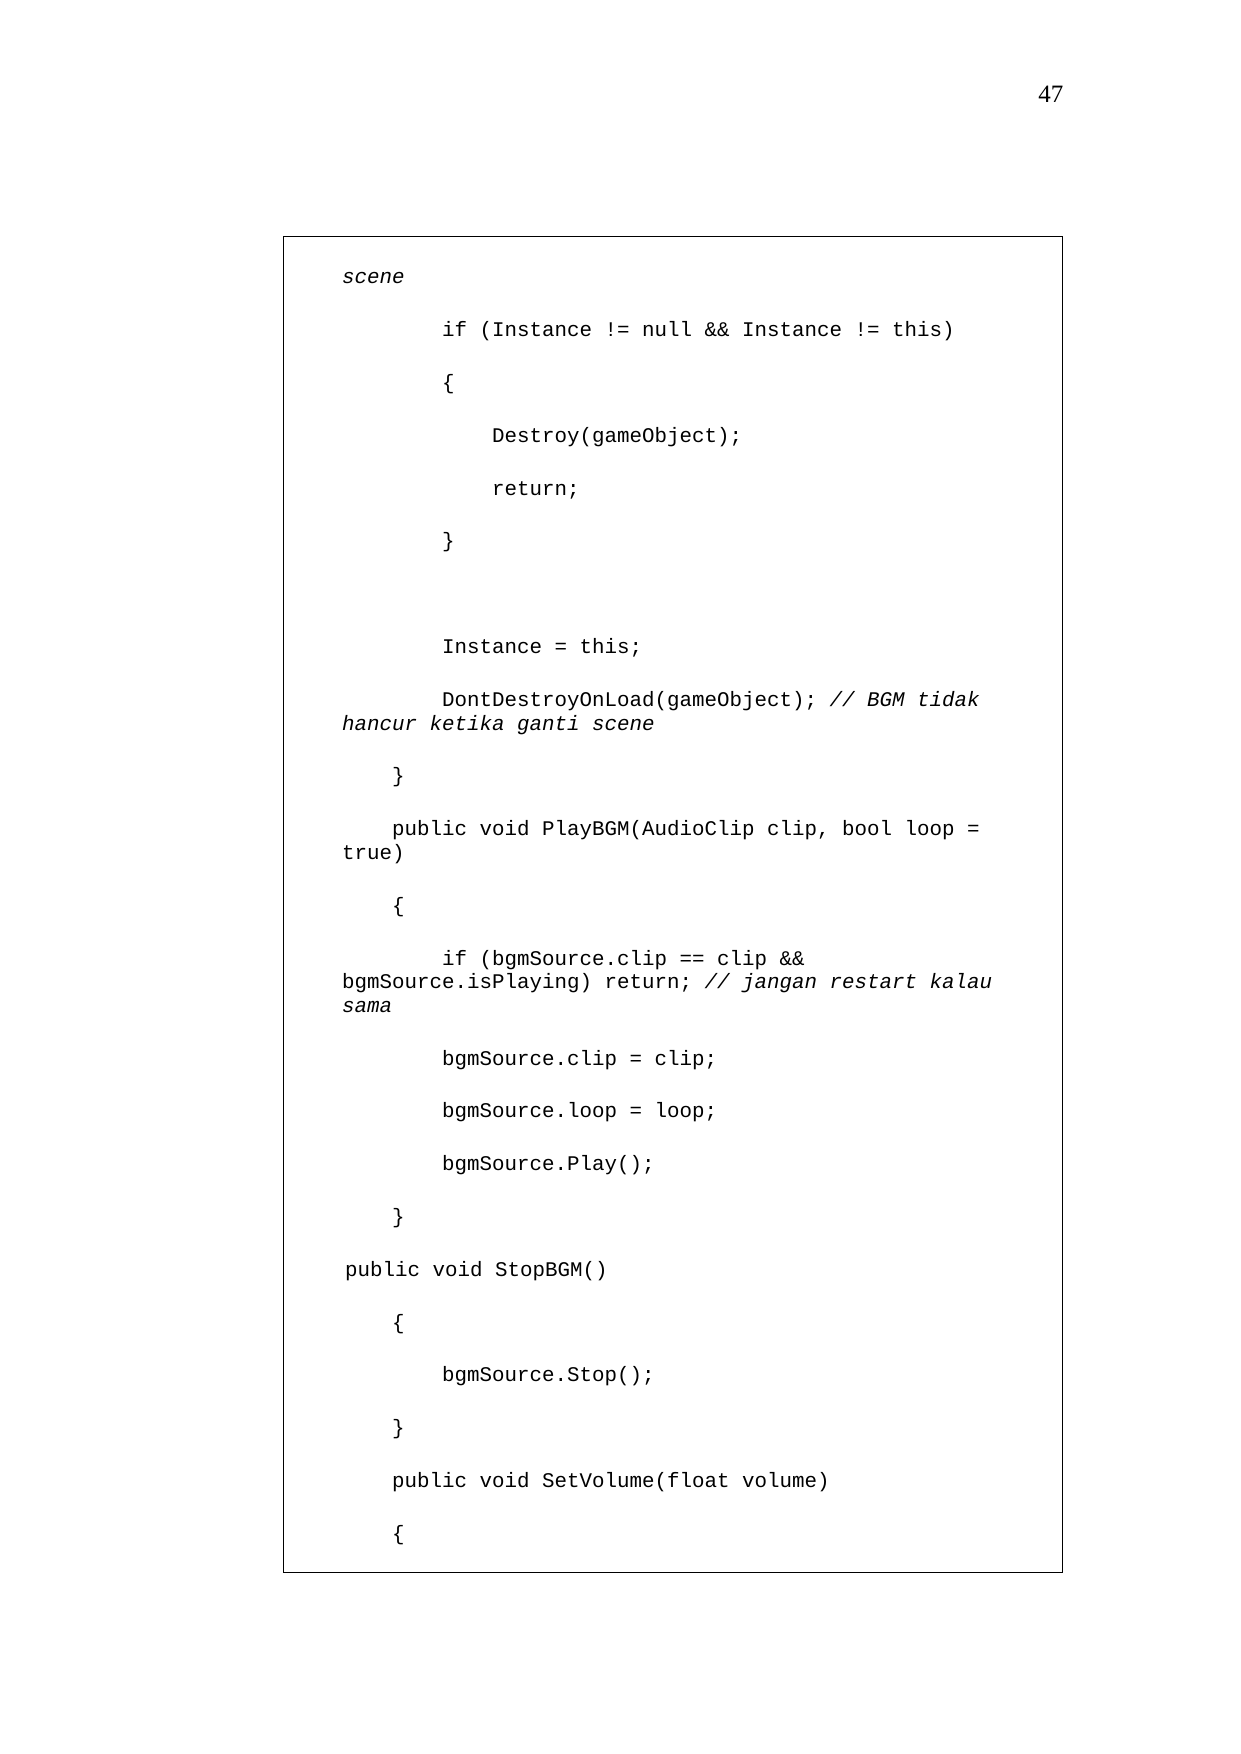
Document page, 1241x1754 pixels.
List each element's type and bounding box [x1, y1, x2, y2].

table_header [284, 237, 1062, 1572]
